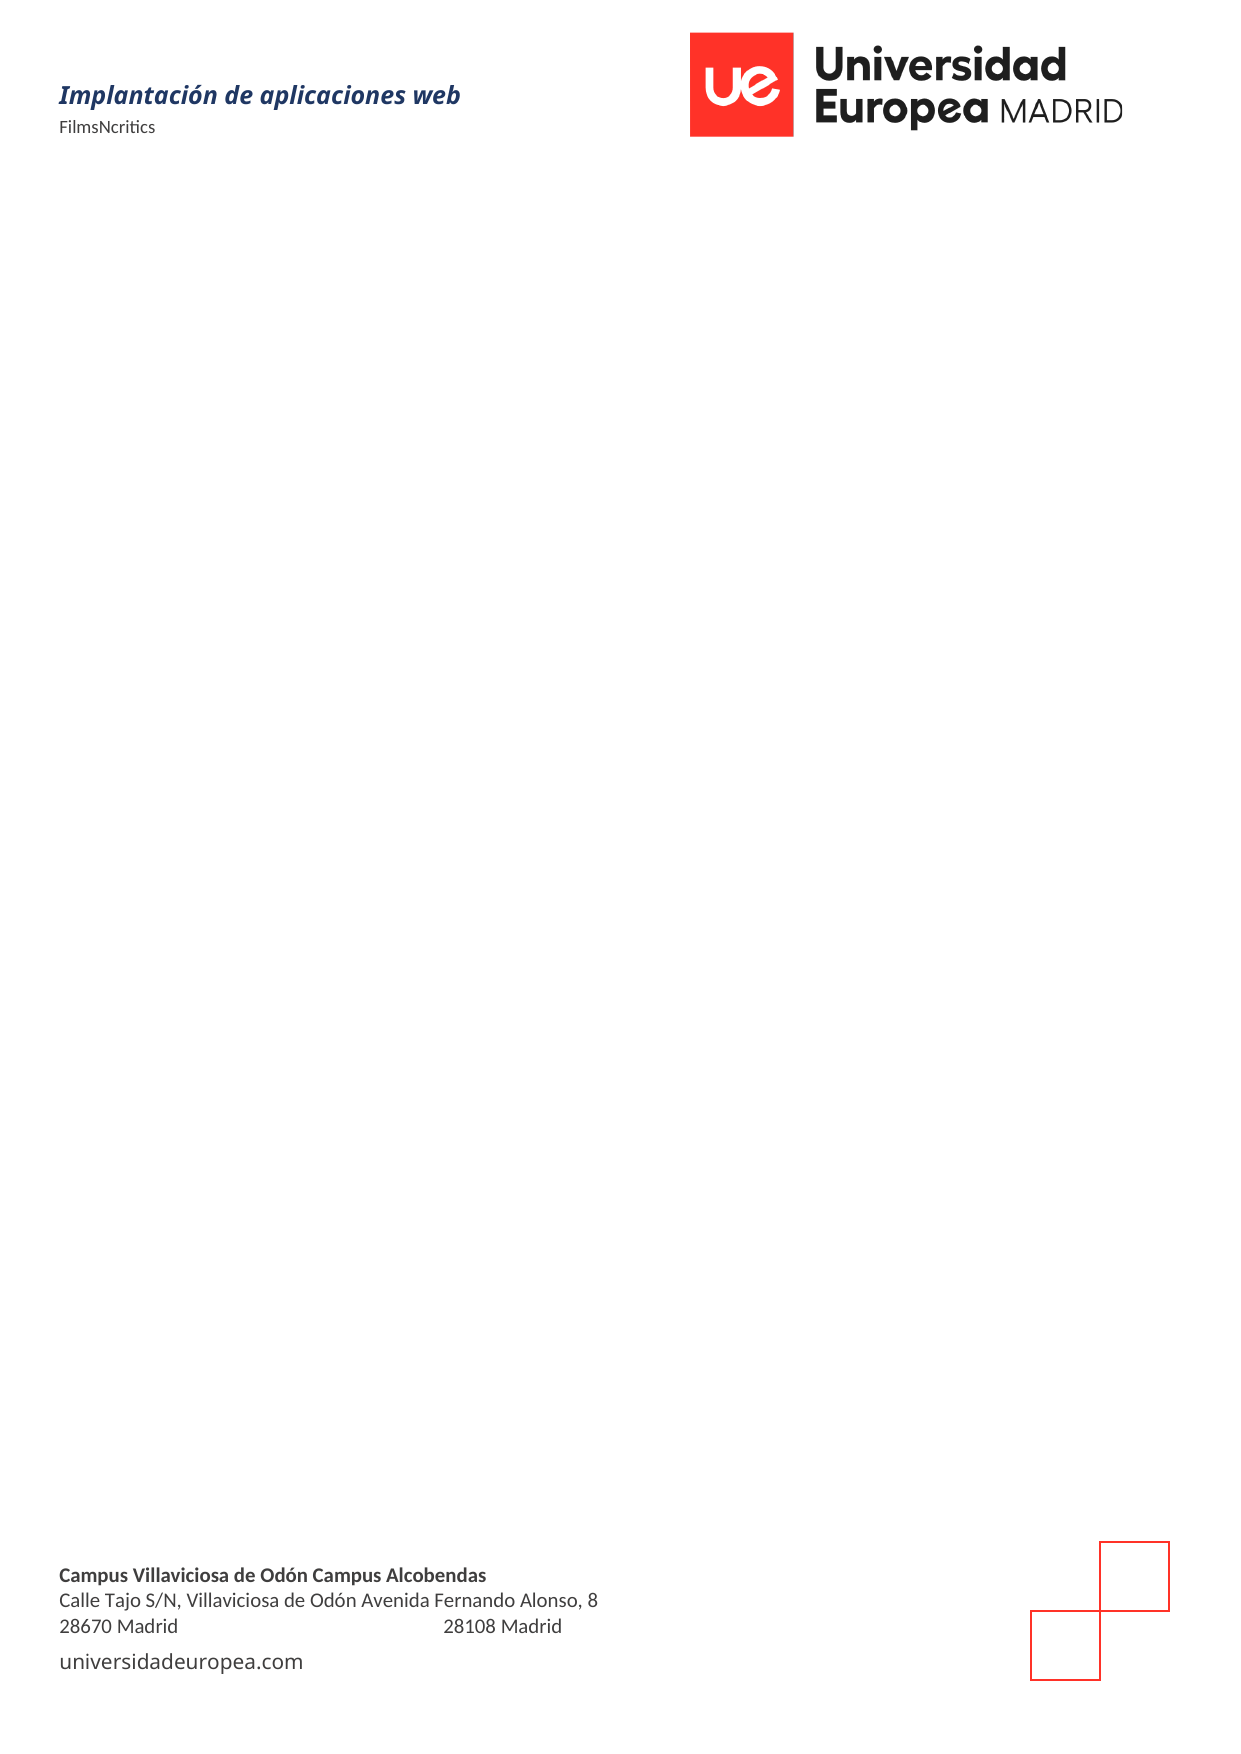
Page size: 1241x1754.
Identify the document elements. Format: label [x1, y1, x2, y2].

picture [690, 32, 1123, 137]
